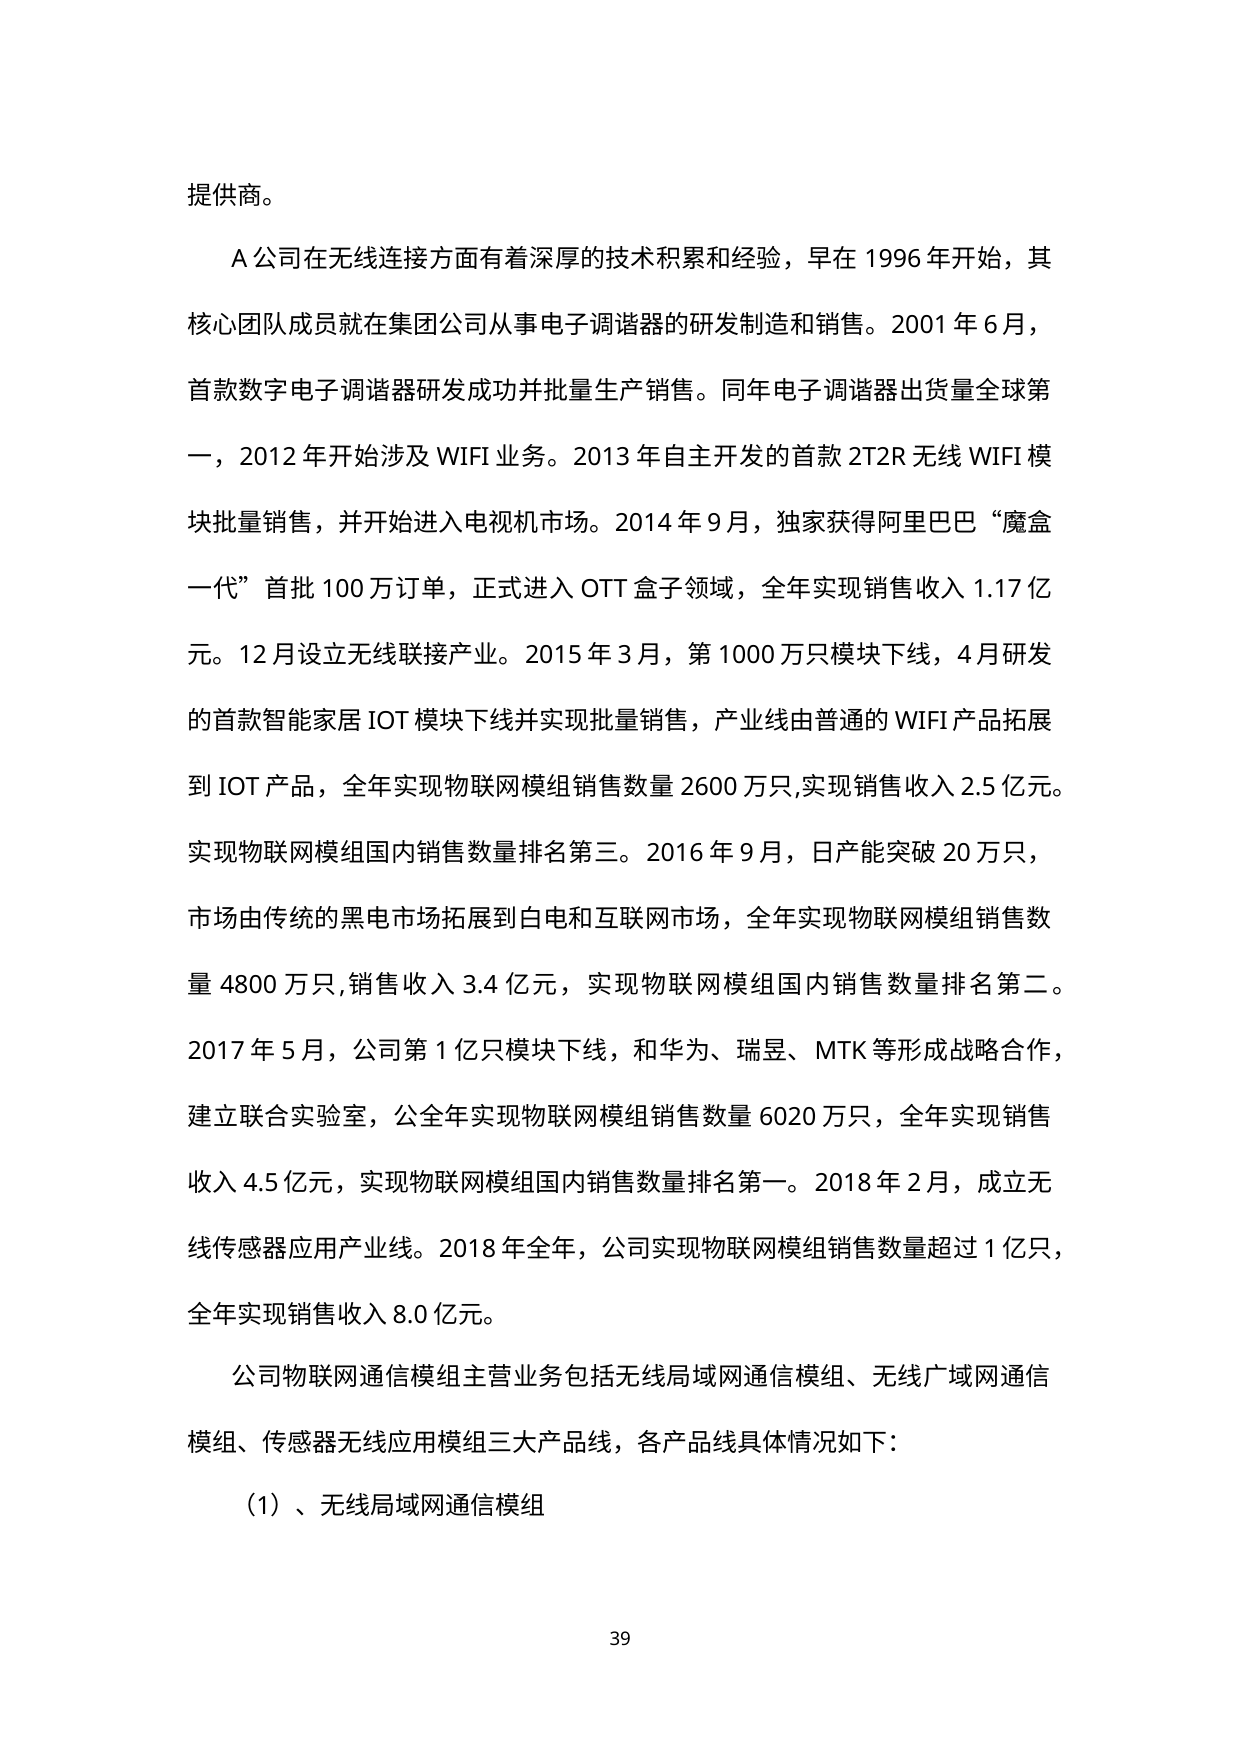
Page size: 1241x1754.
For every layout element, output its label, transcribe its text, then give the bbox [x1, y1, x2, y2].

text 公司物联网通信模组主营业务包括无线局域网通信模组、无线广域网通信模组、传感器无线应用模组三大产品线，各产品线具体情况如下： [187, 1353, 1053, 1463]
text （1）、无线局域网通信模组 [187, 1481, 1053, 1525]
text A公司在无线连接方面有着深厚的技术积累和经验，早在1996年开始，其核心团队成员就在集团公司从事电子调谐器的研发制造和销售。2001年6月，首款数字电子调谐器研发成功并批量生产销售。同年电子调谐器出货量全球第一，2012年开始涉及WIFI业务。2013年自主开发的首款2T2R无线WIFI模块批量销售，并开始进入电视机市场。2014年9月，独家获得阿里巴巴“魔盒一代”首批100万订单，正式进入OTT盒子领域，全年实现销售收入1.17亿元。12月设立无线联接产业。2015年3月，第1000万只模块下线，4月研发的首款智能家居IOT模块下线并实现批量销售，产业线由普通的WIFI产品拓展到IOT产品，全年实现物联网模组销售数量2600万只,实现销售收入2.5亿元。实现物联网模组国内销售数量排名第三。2016年9月，日产能突破20万只，市场由传统的黑电市场拓展到白电和互联网市场，全年实现物联网模组销售数量4800万只,销售收入3.4亿元，实现物联网模组国内销售数量排名第二。2017年5月，公司第1亿只模块下线，和华为、瑞昱、MTK等形成战略合作，建立联合实验室，公全年实现物联网模组销售数量6020万只，全年实现销售收入4.5亿元，实现物联网模组国内销售数量排名第一。2018年2月，成立无线传感器应用产业线。2018年全年，公司实现物联网模组销售数量超过1亿只，全年实现销售收入8.0亿元。 [187, 234, 1053, 1335]
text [187, 172, 1053, 216]
